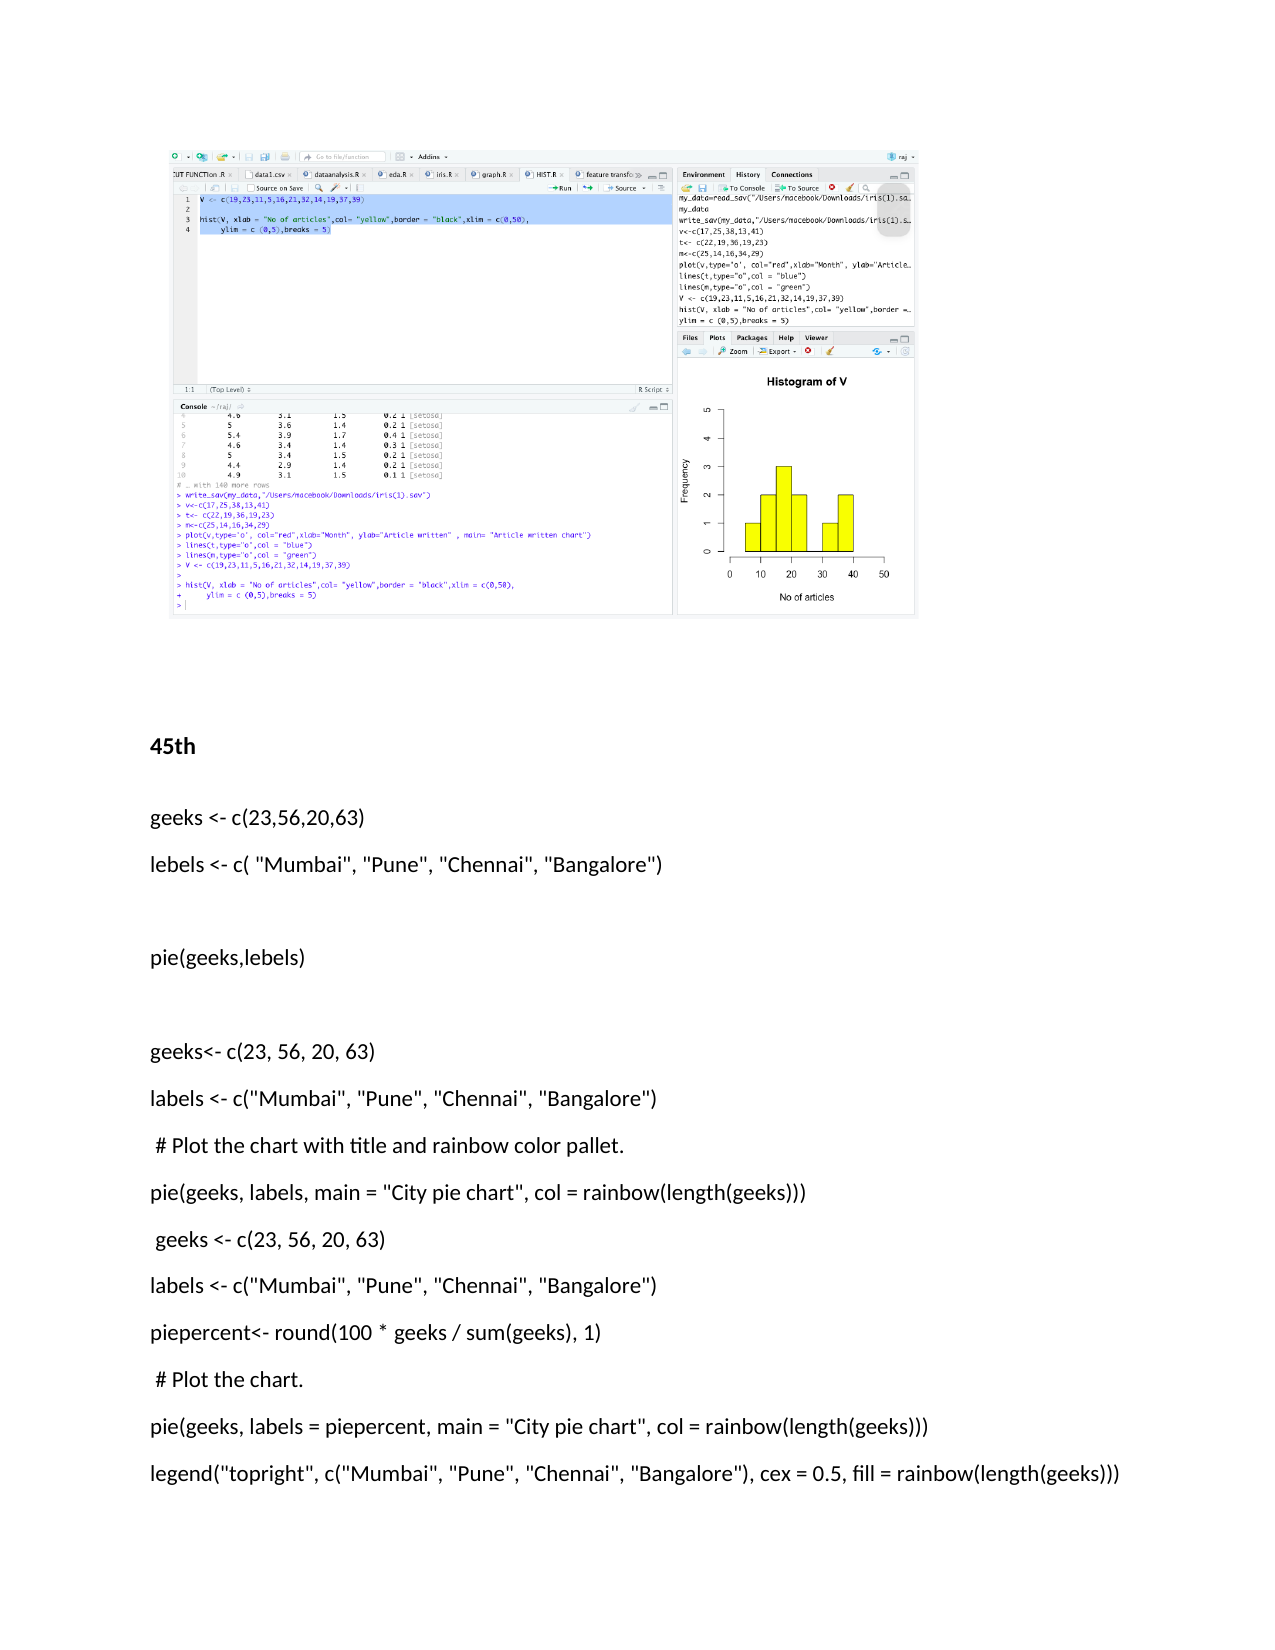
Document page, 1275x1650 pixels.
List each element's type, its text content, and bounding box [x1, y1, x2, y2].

text 45th [150, 731, 1125, 782]
text lebels <- c( "Mumbai", "Pune", "Chennai", "Bangalore") [150, 850, 1125, 878]
text # Plot the chart. [150, 1365, 1125, 1393]
text geeks <- c(23, 56, 20, 63) [150, 1225, 1125, 1253]
text geeks <- c(23,56,20,63) [150, 803, 1125, 831]
text # Plot the chart with title and rainbow color pallet. [150, 1131, 1125, 1159]
text pie(geeks, labels, main = "City pie chart", col = rainbow(length(geeks))) [150, 1178, 1125, 1206]
text labels <- c("Mumbai", "Pune", "Chennai", "Bangalore") [150, 1272, 1125, 1300]
text pie(geeks, labels = piepercent, main = "City pie chart", col = rainbow(length(geeks))) [150, 1412, 1125, 1440]
text legend("topright", c("Mumbai", "Pune", "Chennai", "Bangalore"), cex = 0.5, fill = rainbow(length(geeks))) [150, 1459, 1125, 1487]
text geeks<- c(23, 56, 20, 63) [150, 1037, 1125, 1065]
text piepercent<- round(100 * geeks / sum(geeks), 1) [150, 1318, 1125, 1347]
text pie(geeks,lebels) [150, 943, 1125, 972]
text labels <- c("Mumbai", "Pune", "Chennai", "Bangalore") [150, 1084, 1125, 1112]
